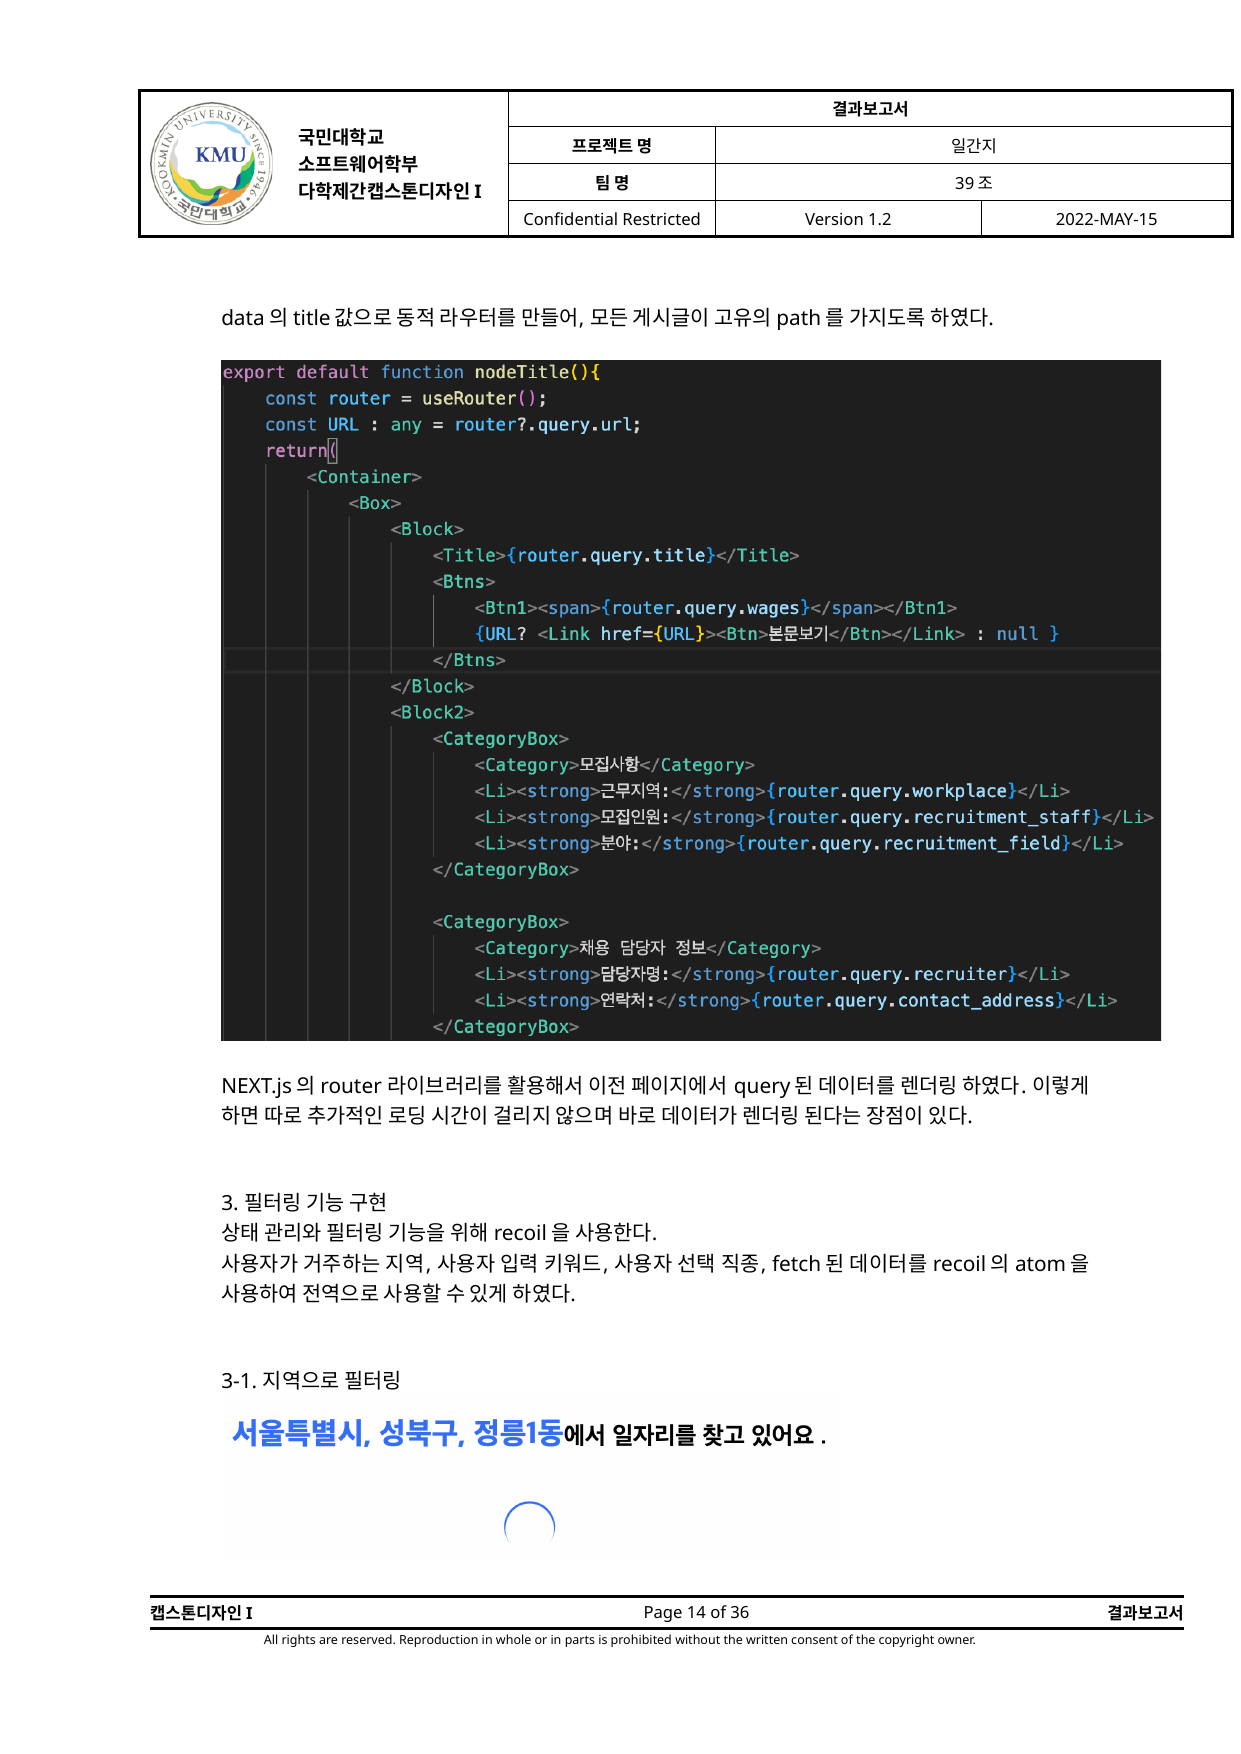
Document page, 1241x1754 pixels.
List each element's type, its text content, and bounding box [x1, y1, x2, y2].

picture [221, 1394, 839, 1561]
list 3-1. 지역으로 필터링 [213, 1364, 1098, 1395]
list NEXT.js의 router 라이브러리를 활용해서 이전 페이지에서 query된 데이터를 렌더링 하였다. 이렇게 하면 따로 추가적인 로딩 시간이 걸리지 않으며 바로 데이터가 렌더링 된다는 장점이 있다. [213, 1069, 1098, 1129]
picture [221, 360, 1162, 1041]
list 사용자가 거주하는 지역, 사용자 입력 키워드, 사용자 선택 직종, fetch된 데이터를 recoil의 atom을 사용하여 전역으로 사용할 수 있게 하였다. [213, 1247, 1098, 1308]
list 3. 필터링 기능 구현 [213, 1186, 1098, 1217]
list data의 title값으로 동적 라우터를 만들어, 모든 게시글이 고유의 path를 가지도록 하였다. [213, 301, 1098, 331]
list 상태 관리와 필터링 기능을 위해 recoil을 사용한다. [213, 1217, 1098, 1247]
picture [150, 102, 273, 225]
